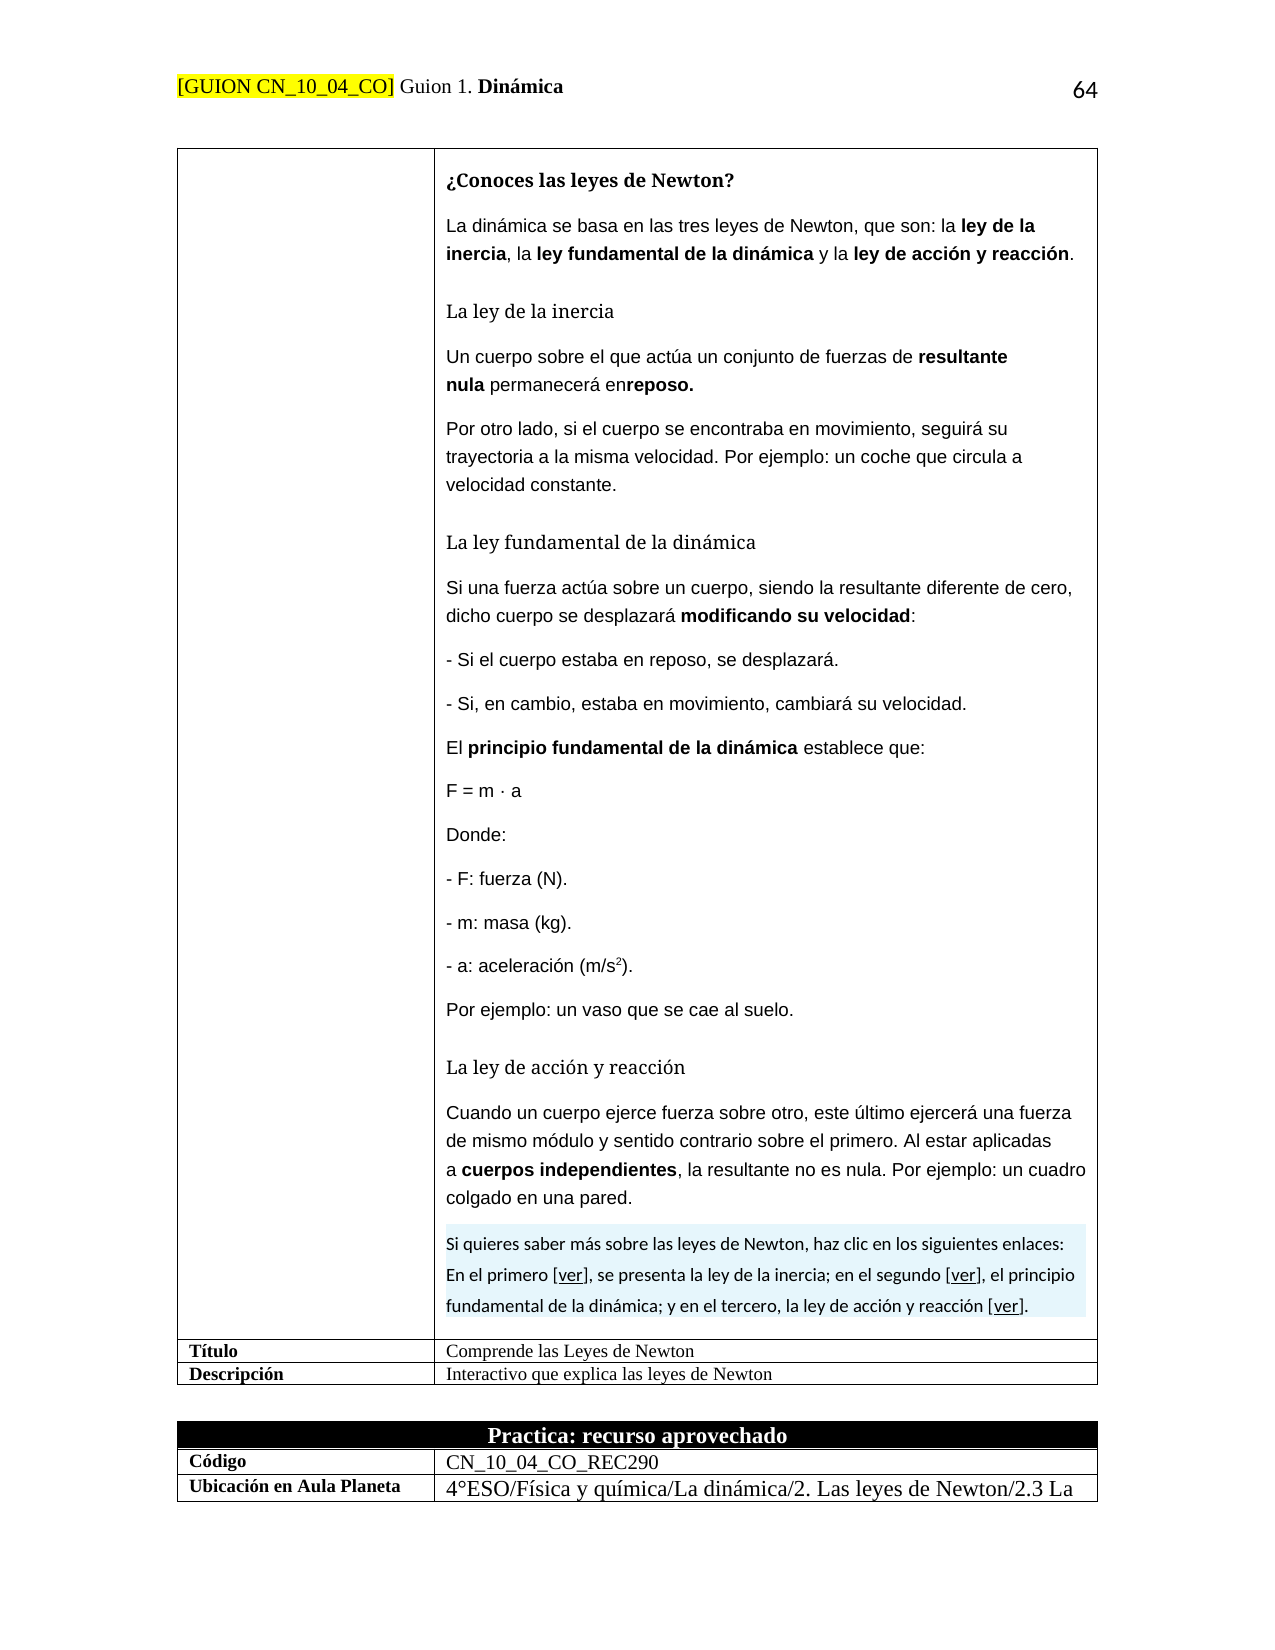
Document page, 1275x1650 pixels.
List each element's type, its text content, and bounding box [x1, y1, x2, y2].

table_cell Interactivo que explica las leyes de Newton [435, 1363, 1097, 1384]
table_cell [178, 1475, 434, 1501]
table_cell Descripción [178, 1363, 434, 1384]
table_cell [435, 149, 1097, 1339]
table_cell CN_10_04_CO_REC290 [435, 1450, 1097, 1474]
table_cell Título [178, 1340, 434, 1362]
table_cell Comprende las Leyes de Newton [435, 1340, 1097, 1362]
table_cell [435, 1475, 1097, 1501]
table_cell Código [178, 1450, 434, 1474]
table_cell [178, 149, 434, 1339]
table_header Practica: recurso aprovechado [178, 1422, 1097, 1448]
